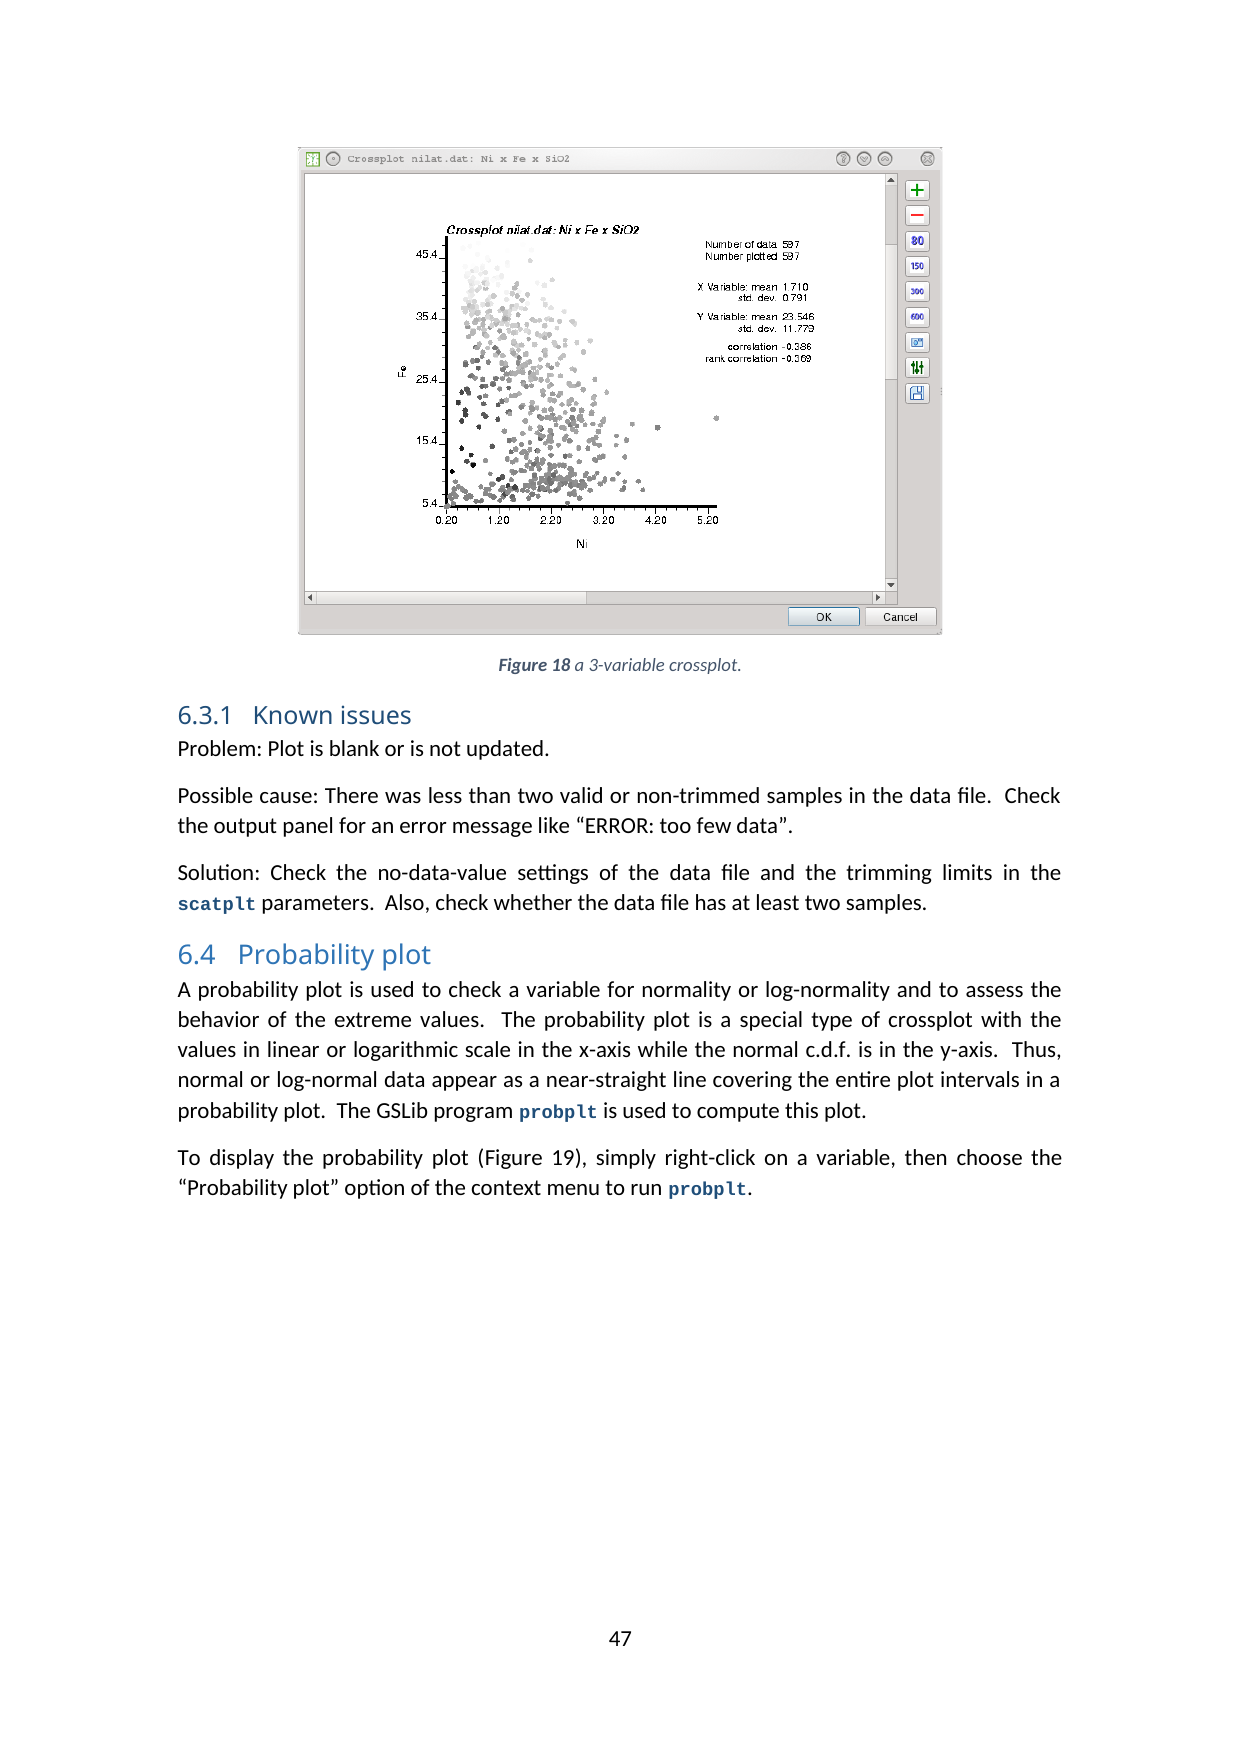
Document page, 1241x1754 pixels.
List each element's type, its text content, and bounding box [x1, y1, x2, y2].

text Problem: Plot is blank or is not updated. [177, 734, 1063, 762]
text Figure 18 a 3-variable crossplot. [177, 653, 1063, 676]
text Solution: Check the no-data-value settings of the data file and the trimming limits in the scatplt parameters. Also, check whether the data file has at least two samples. [177, 858, 1063, 916]
subtitle Probability plot [177, 935, 1063, 972]
text To display the probability plot (Figure 19), simply right-click on a variable, then choose the “Probability plot” option of the context menu to run probplt. [177, 1143, 1063, 1201]
picture [297, 147, 943, 635]
text Possible cause: There was less than two valid or non-trimmed samples in the data file. Check the output panel for an error message like “ERROR: too few data”. [177, 781, 1063, 839]
subtitle Known issues [177, 697, 1063, 731]
text A probability plot is used to check a variable for normality or log-normality and to assess the behavior of the extreme values. The probability plot is a special type of crossplot with the values in linear or logarithmic scale in the x-axis while the normal c.d.f. is in the y-axis. Thus, normal or log-normal data appear as a near-straight line covering the entire plot intervals in a probability plot. The GSLib program probplt is used to compute this plot. [177, 975, 1063, 1124]
